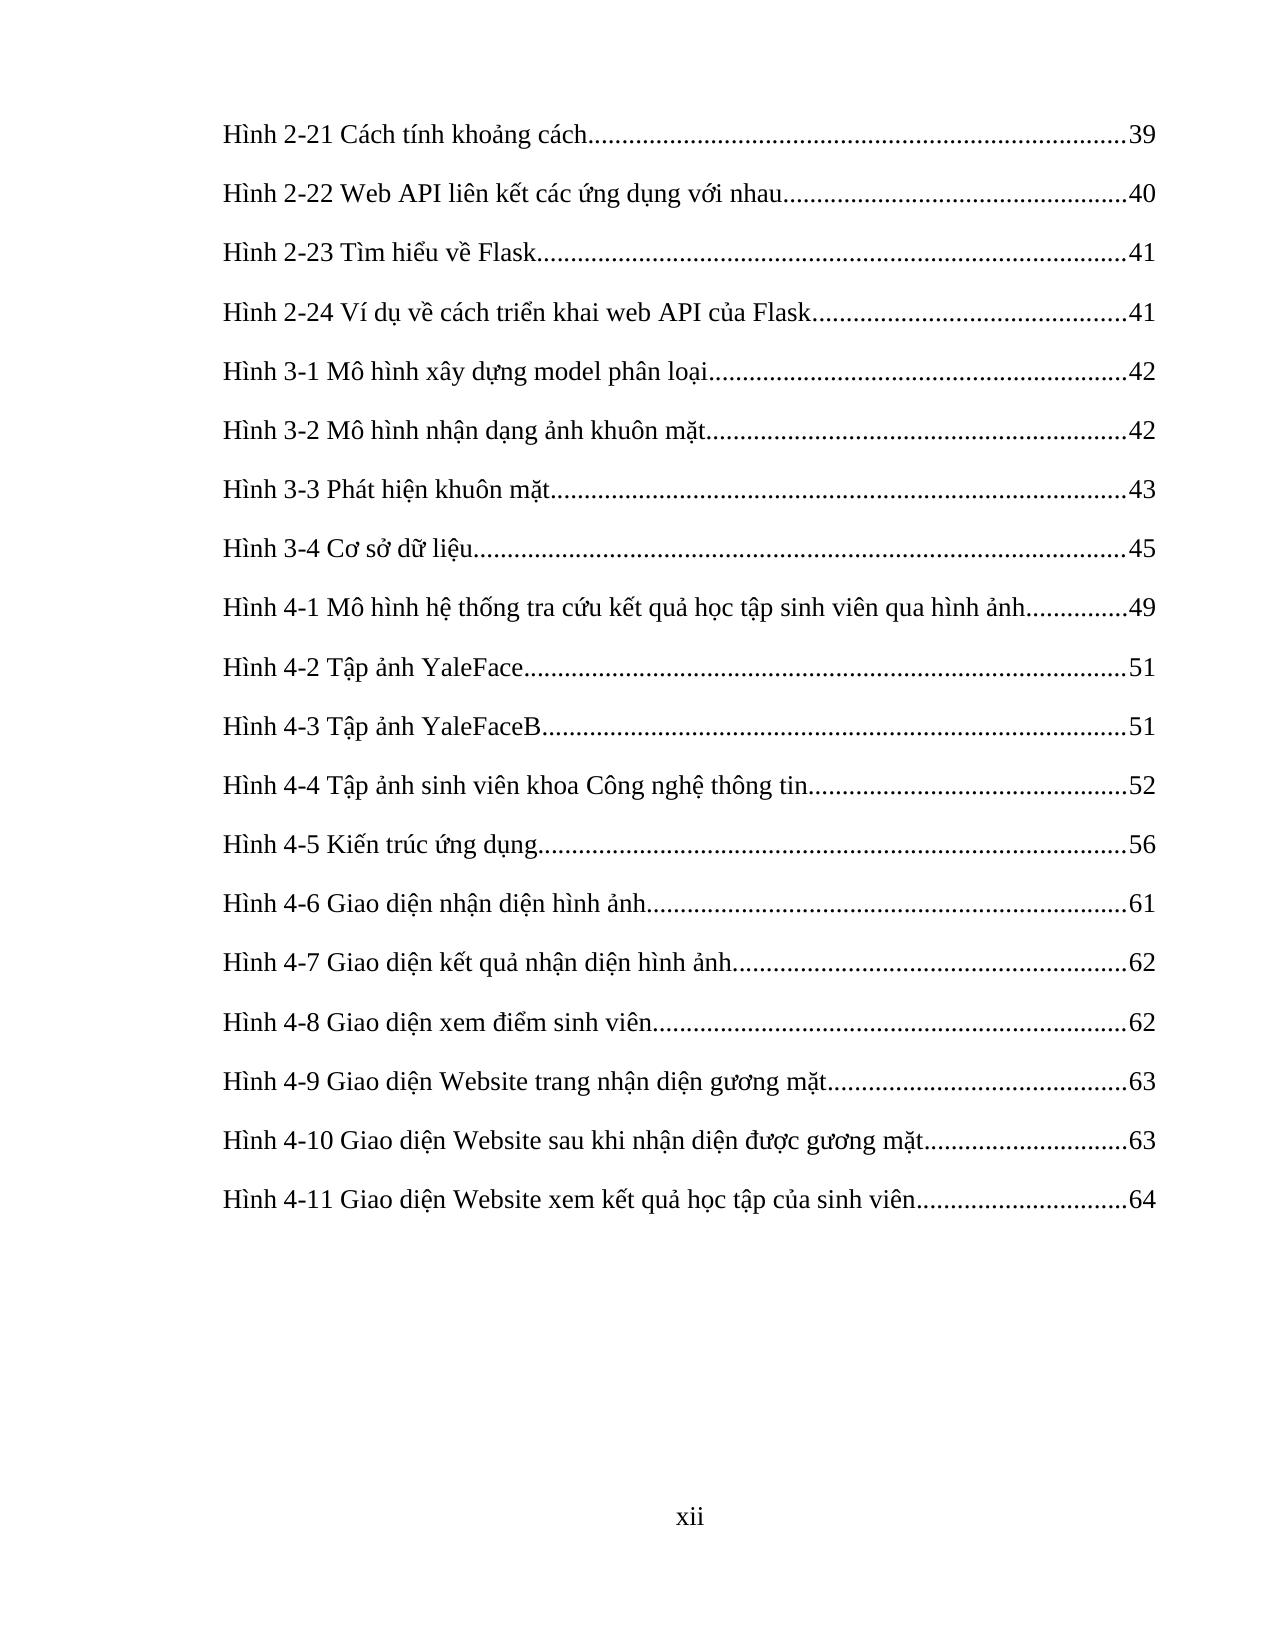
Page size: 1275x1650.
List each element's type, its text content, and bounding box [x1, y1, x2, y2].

text Hình 4-10 Giao diện Website sau khi nhận diện được gương mặt 63 [148, 1124, 1157, 1155]
text Hình 4-1 Mô hình hệ thống tra cứu kết quả học tập sinh viên qua hình ảnh 49 [148, 591, 1157, 623]
text Hình 4-5 Kiến trúc ứng dụng 56 [148, 828, 1157, 859]
text Hình 4-3 Tập ảnh YaleFaceB 51 [148, 710, 1157, 741]
text Hình 3-1 Mô hình xây dựng model phân loại 42 [148, 355, 1157, 386]
text Hình 3-3 Phát hiện khuôn mặt 43 [148, 473, 1157, 504]
text Hình 4-4 Tập ảnh sinh viên khoa Công nghệ thông tin 52 [148, 769, 1157, 800]
text Hình 4-6 Giao diện nhận diện hình ảnh. 61 [148, 887, 1157, 918]
text Hình 2-23 Tìm hiểu về Flask 41 [148, 236, 1157, 268]
text Hình 4-7 Giao diện kết quả nhận diện hình ảnh. 62 [148, 946, 1157, 978]
text Hình 4-2 Tập ảnh YaleFace 51 [148, 651, 1157, 682]
text Hình 4-8 Giao diện xem điểm sinh viên. 62 [148, 1006, 1157, 1037]
text Hình 4-11 Giao diện Website xem kết quả học tập của sinh viên 64 [148, 1183, 1157, 1214]
text Hình 3-2 Mô hình nhận dạng ảnh khuôn mặt 42 [148, 414, 1157, 445]
text Hình 2-24 Ví dụ về cách triển khai web API của Flask 41 [148, 296, 1157, 327]
text Hình 2-21 Cách tính khoảng cách 39 [148, 118, 1157, 149]
text Hình 3-4 Cơ sở dữ liệu 45 [148, 532, 1157, 563]
text Hình 4-9 Giao diện Website trang nhận diện gương mặt 63 [148, 1065, 1157, 1096]
text Hình 2-22 Web API liên kết các ứng dụng với nhau 40 [148, 177, 1157, 208]
